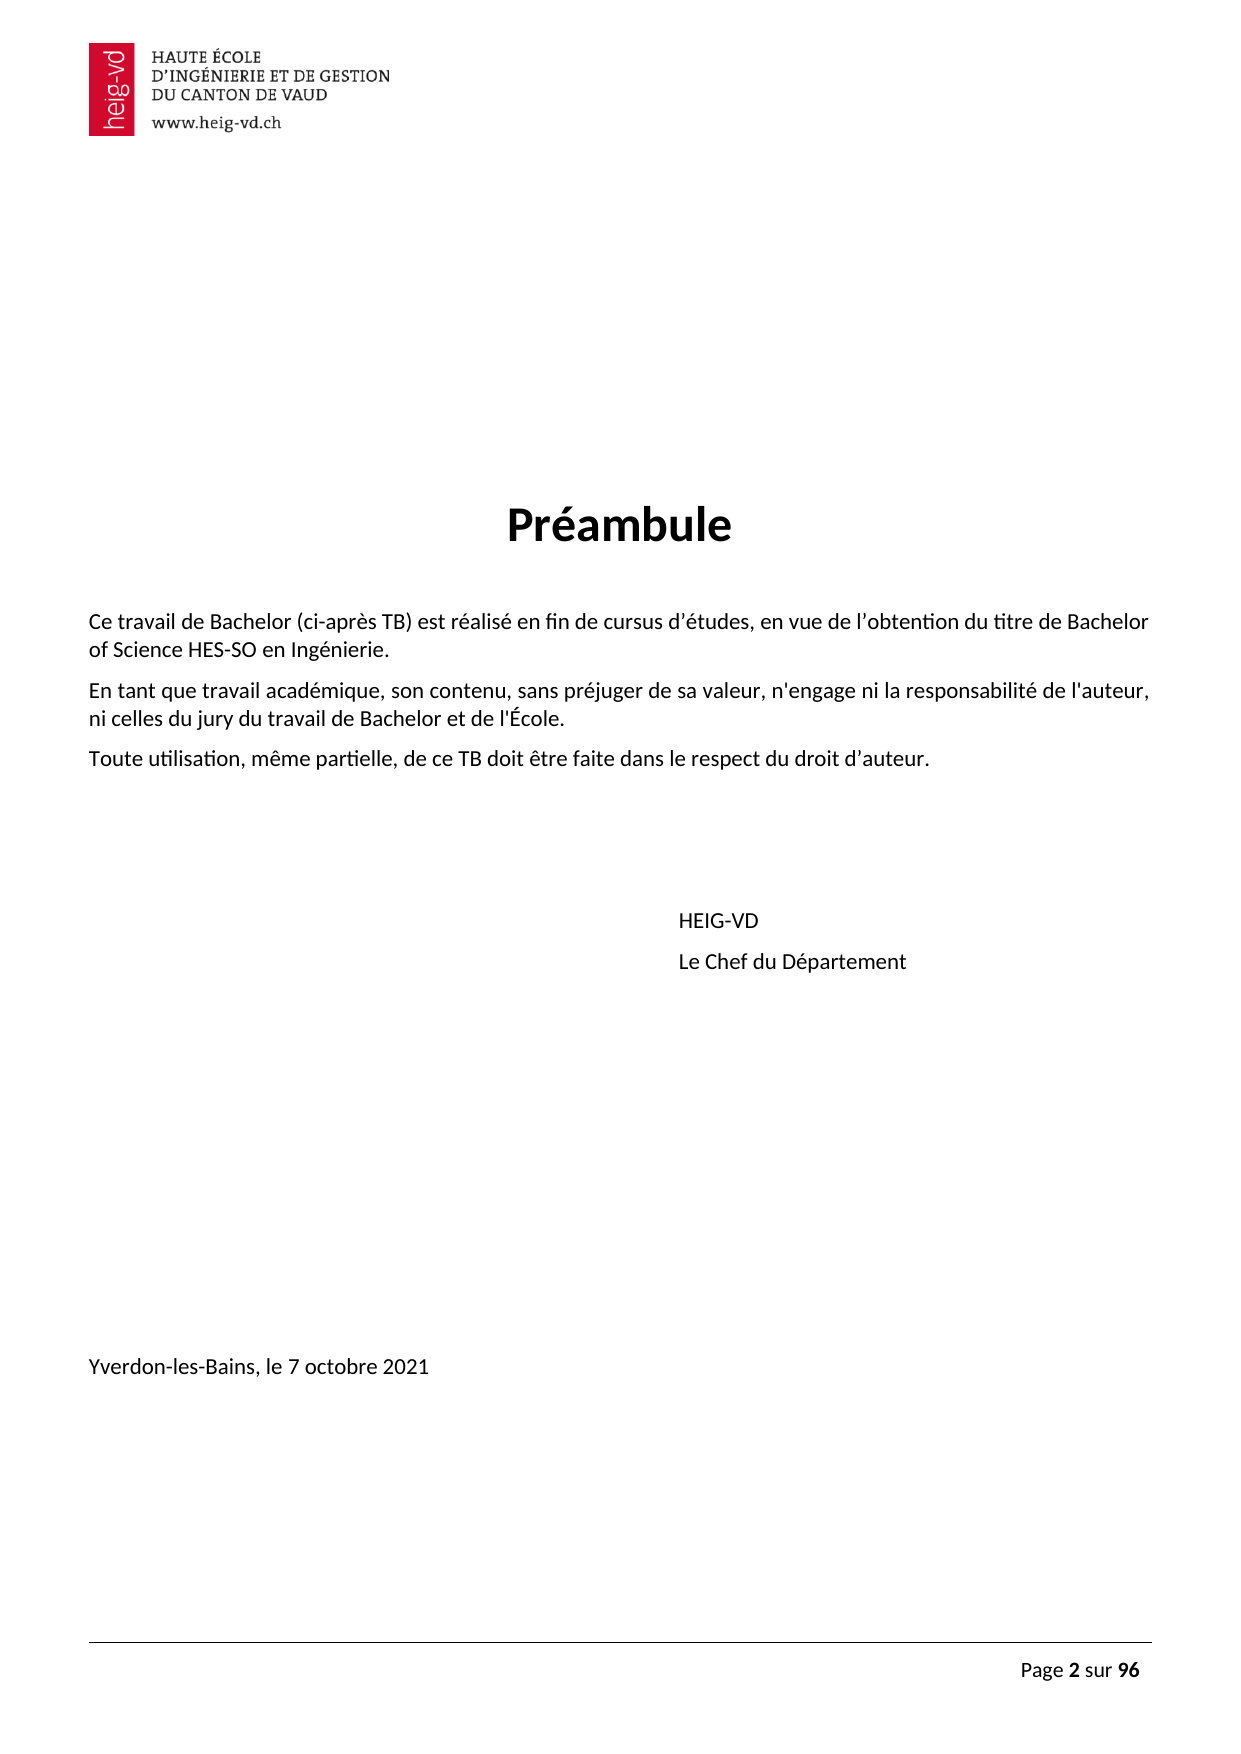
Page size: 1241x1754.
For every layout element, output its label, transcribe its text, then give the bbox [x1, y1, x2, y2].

text En tant que travail académique, son contenu, sans préjuger de sa valeur, n'engage ni la responsabilité de l'auteur, ni celles du jury du travail de Bachelor et de l'École. [89, 676, 1152, 732]
text Toute utilisation, même partielle, de ce TB doit être faite dans le respect du droit d’auteur. [89, 744, 1152, 772]
text Ce travail de Bachelor (ci-après TB) est réalisé en fin de cursus d’études, en vue de l’obtention du titre de Bachelor of Science HES-SO en Ingénierie. [89, 607, 1152, 663]
text HEIG-VD [89, 906, 1152, 934]
picture [89, 43, 389, 136]
text Préambule [89, 493, 1152, 554]
text Le Chef du Département [89, 947, 1152, 975]
text Yverdon-les-Bains, le [89, 1352, 1152, 1380]
